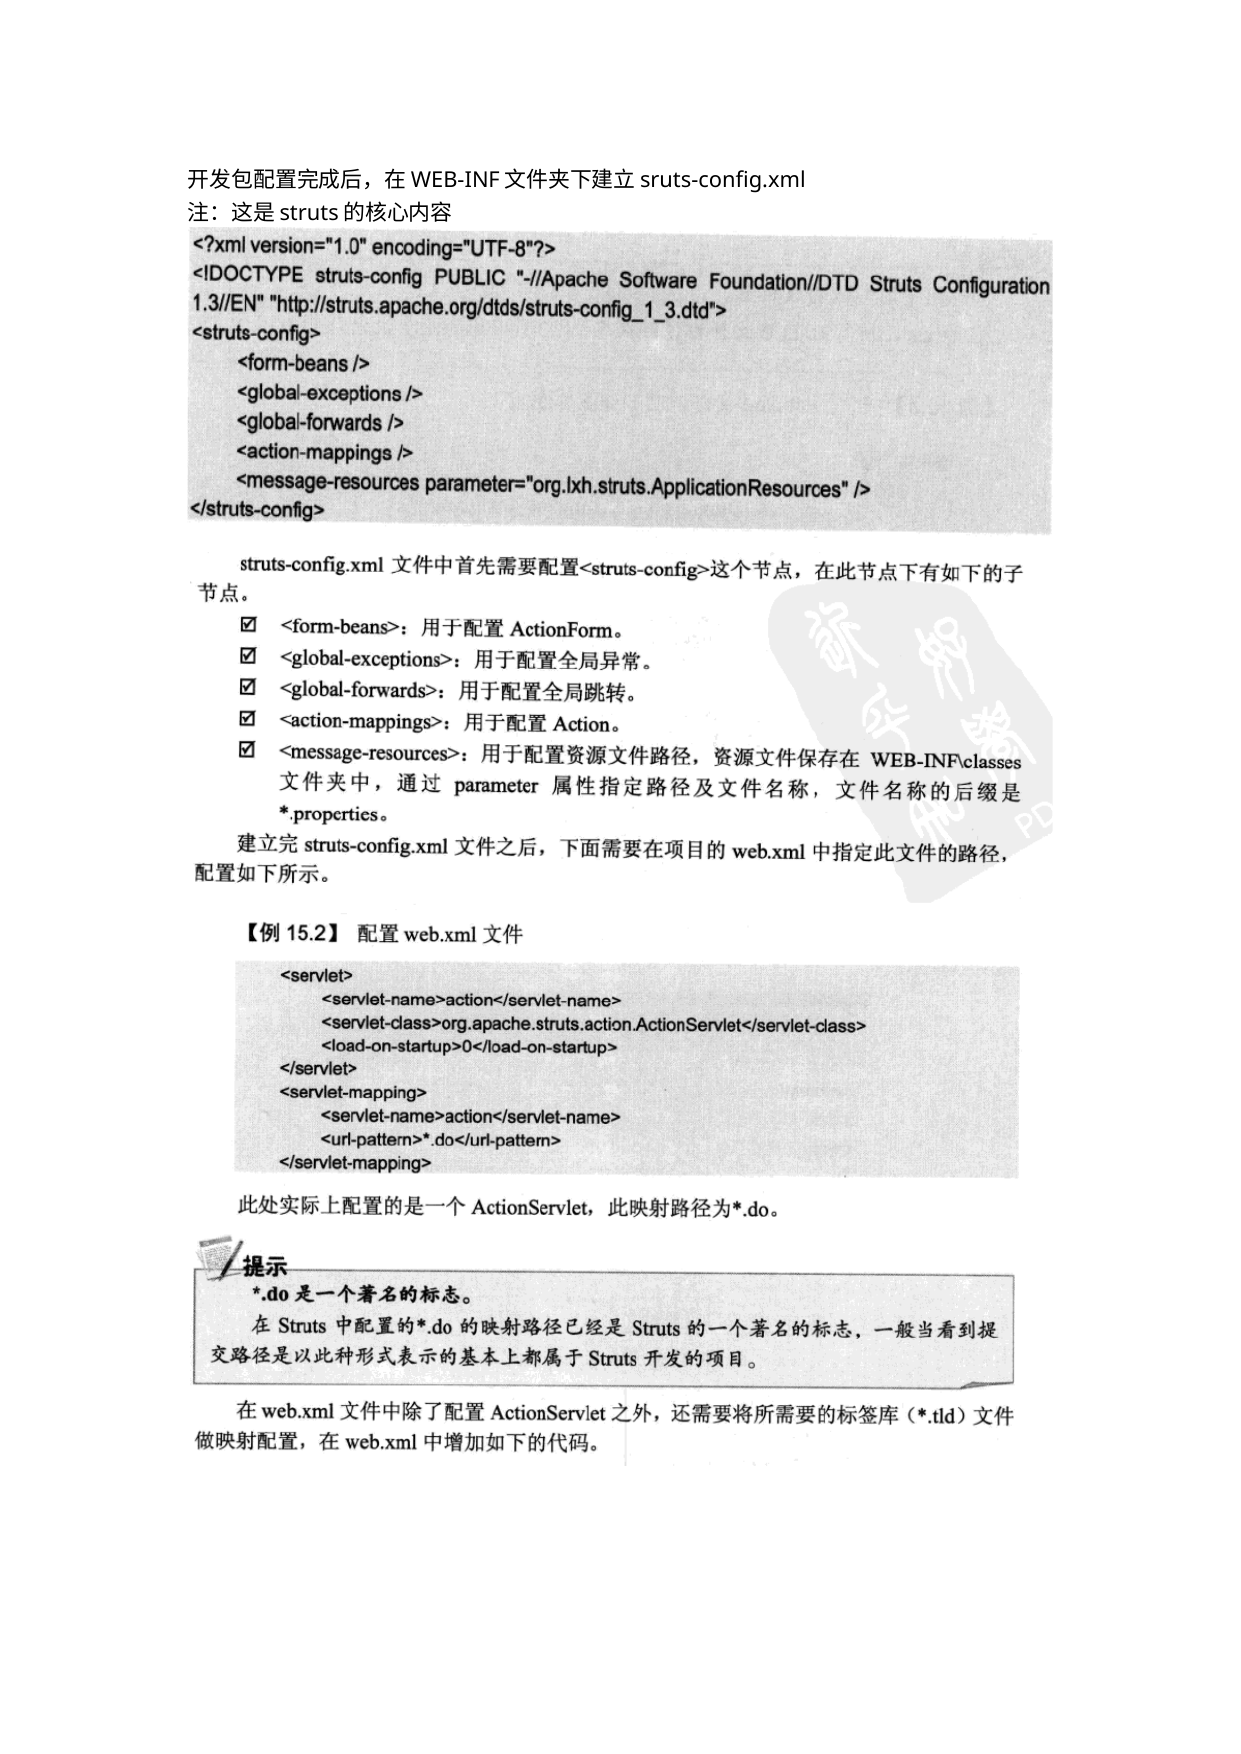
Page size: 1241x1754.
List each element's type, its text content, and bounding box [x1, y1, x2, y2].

picture [187, 909, 1053, 1466]
text 注：这是struts的核心内容 [187, 194, 1053, 227]
picture [187, 227, 1053, 538]
text 开发包配置完成后，在WEB-INF文件夹下建立sruts-config.xml [187, 162, 1053, 194]
picture [187, 552, 1053, 907]
